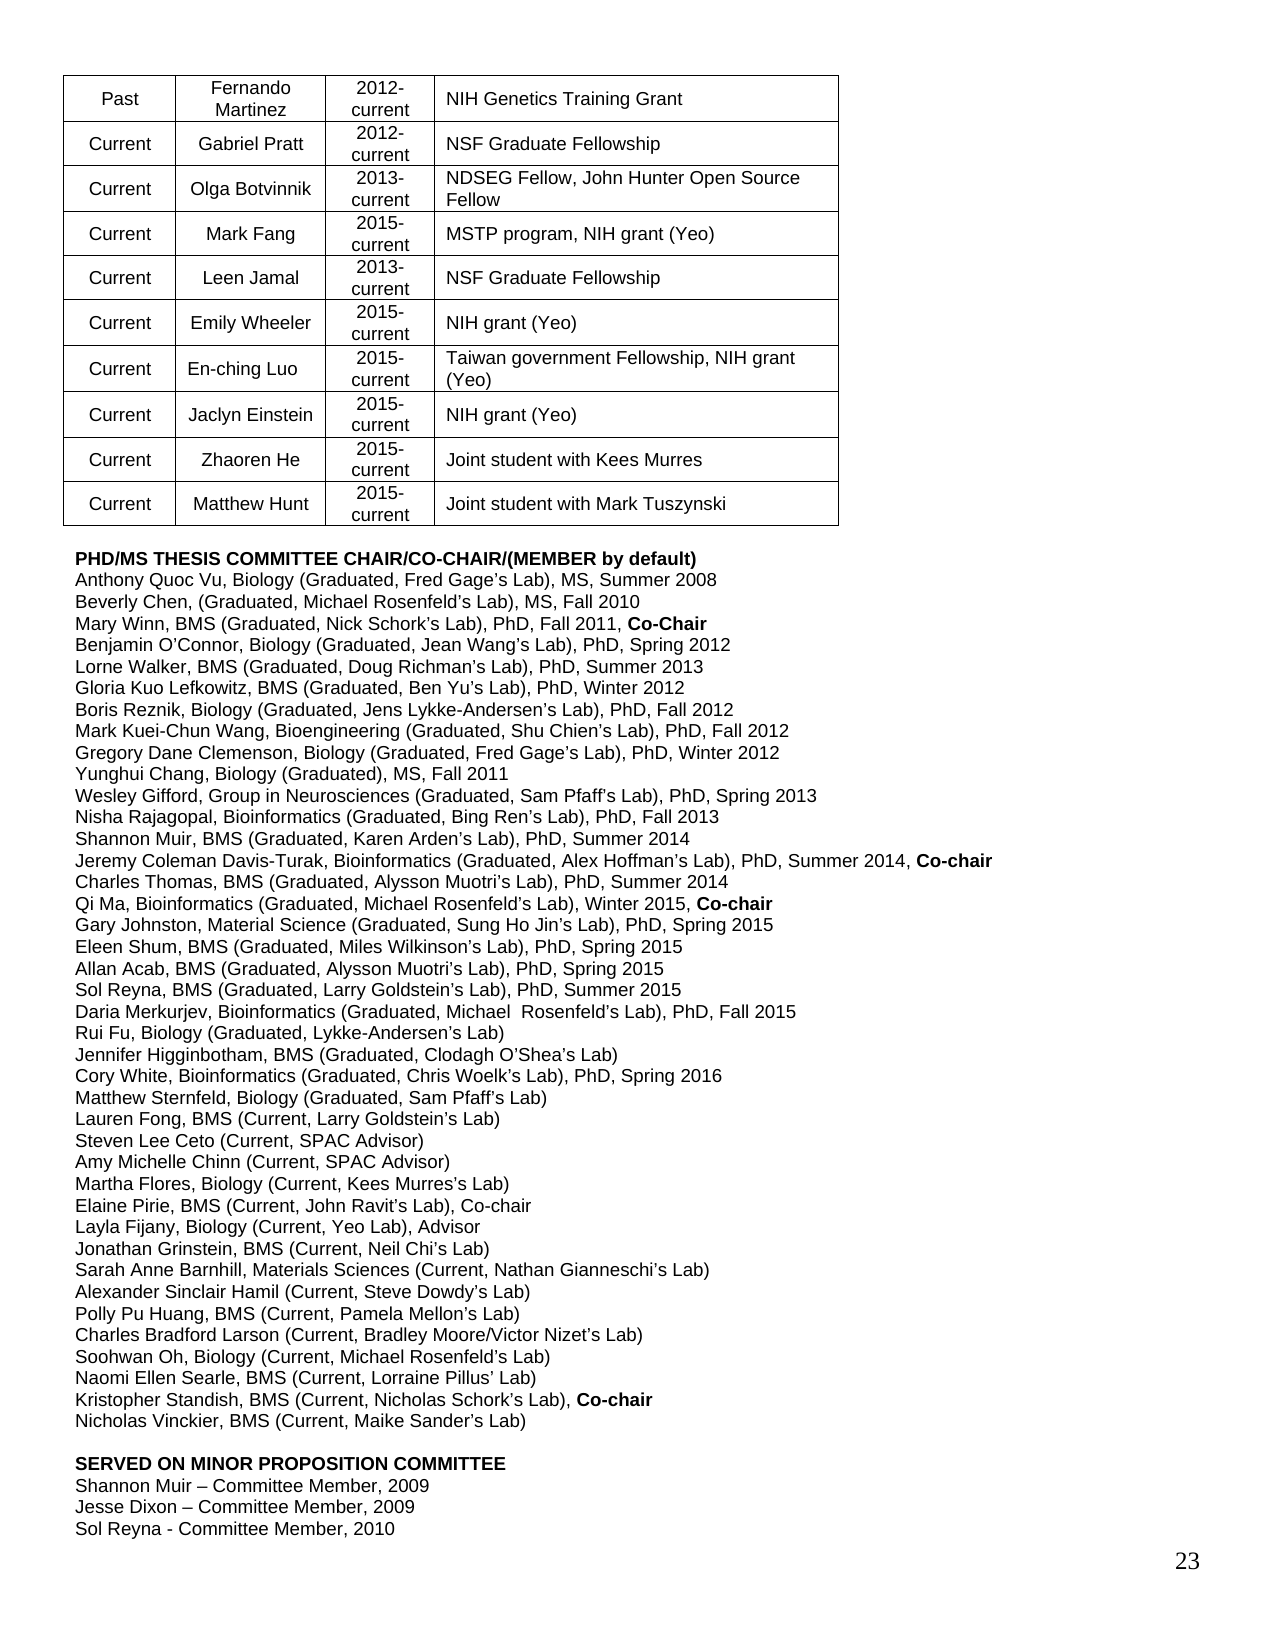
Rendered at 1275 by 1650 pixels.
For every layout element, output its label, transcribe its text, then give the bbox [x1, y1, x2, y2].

table_cell Current [64, 256, 175, 299]
table_cell Jaclyn Einstein [176, 392, 325, 437]
text Rui Fu, Biology (Graduated, Lykke-Andersen’s Lab) [75, 1022, 1200, 1043]
text Soohwan Oh, Biology (Current, Michael Rosenfeld’s Lab) [75, 1345, 1200, 1367]
text Wesley Gifford, Group in Neurosciences (Graduated, Sam Pfaff’s Lab), PhD, Spring 2013 [75, 785, 1200, 806]
text Charles Bradford Larson (Current, Bradley Moore/Victor Nizet’s Lab) [75, 1324, 1200, 1345]
text Eleen Shum, BMS (Graduated, Miles Wilkinson’s Lab), PhD, Spring 2015 [75, 936, 1200, 957]
text Charles Thomas, BMS (Graduated, Alysson Muotri’s Lab), PhD, Summer 2014 [75, 871, 1200, 893]
text Jeremy Coleman Davis-Turak, Bioinformatics (Graduated, Alex Hoffman’s Lab), PhD, Summer 2014, Co-chair [75, 849, 1200, 871]
table_cell Current [64, 346, 175, 391]
table_cell Current [64, 438, 175, 481]
table_cell Current [64, 212, 175, 255]
text Kristopher Standish, BMS (Current, Nicholas Schork’s Lab), Co-chair [75, 1388, 1200, 1410]
table_cell Matthew Hunt [176, 482, 325, 525]
text Sol Reyna - Committee Member, 2010 [75, 1518, 1200, 1539]
text Gloria Kuo Lefkowitz, BMS (Graduated, Ben Yu’s Lab), PhD, Winter 2012 [75, 677, 1200, 698]
text Layla Fijany, Biology (Current, Yeo Lab), Advisor [75, 1216, 1200, 1238]
table_cell 2012-current [326, 76, 434, 121]
table_cell Olga Botvinnik [176, 166, 325, 211]
table_cell Current [64, 166, 175, 211]
text Amy Michelle Chinn (Current, SPAC Advisor) [75, 1151, 1200, 1173]
table_cell NIH grant (Yeo) [435, 392, 838, 437]
table_cell NIH grant (Yeo) [435, 300, 838, 345]
table_cell Current [64, 122, 175, 165]
table_cell 2015-current [326, 212, 434, 255]
text Jonathan Grinstein, BMS (Current, Neil Chi’s Lab) [75, 1238, 1200, 1259]
table_cell Current [64, 482, 175, 525]
table_cell Joint student with Mark Tuszynski [435, 482, 838, 525]
table_cell Zhaoren He [176, 438, 325, 481]
text Yunghui Chang, Biology (Graduated), MS, Fall 2011 [75, 763, 1200, 785]
text Cory White, Bioinformatics (Graduated, Chris Woelk’s Lab), PhD, Spring 2016 [75, 1065, 1200, 1087]
table_cell Current [64, 300, 175, 345]
text Naomi Ellen Searle, BMS (Current, Lorraine Pillus’ Lab) [75, 1367, 1200, 1388]
table_cell NDSEG Fellow, John Hunter Open Source Fellow [435, 166, 838, 211]
table_cell Current [64, 392, 175, 437]
text Beverly Chen, (Graduated, Michael Rosenfeld’s Lab), MS, Fall 2010 [75, 591, 1200, 612]
text Steven Lee Ceto (Current, SPAC Advisor) [75, 1130, 1200, 1151]
table_cell NSF Graduate Fellowship [435, 256, 838, 299]
table_cell Fernando Martinez [176, 76, 325, 121]
text Shannon Muir – Committee Member, 2009 [75, 1475, 1200, 1496]
text Boris Reznik, Biology (Graduated, Jens Lykke-Andersen’s Lab), PhD, Fall 2012 [75, 698, 1200, 720]
table_cell En-ching Luo [176, 346, 325, 391]
table_cell 2015-current [326, 346, 434, 391]
text Anthony Quoc Vu, Biology (Graduated, Fred Gage’s Lab), MS, Summer 2008 [75, 569, 1200, 591]
text Mark Kuei-Chun Wang, Bioengineering (Graduated, Shu Chien’s Lab), PhD, Fall 2012 [75, 720, 1200, 742]
text Jennifer Higginbotham, BMS (Graduated, Clodagh O’Shea’s Lab) [75, 1043, 1200, 1065]
table_cell 2013-current [326, 166, 434, 211]
text Gregory Dane Clemenson, Biology (Graduated, Fred Gage’s Lab), PhD, Winter 2012 [75, 742, 1200, 763]
table_cell Leen Jamal [176, 256, 325, 299]
text Elaine Pirie, BMS (Current, John Ravit’s Lab), Co-chair [75, 1194, 1200, 1216]
text Allan Acab, BMS (Graduated, Alysson Muotri’s Lab), PhD, Spring 2015 [75, 957, 1200, 979]
table_cell Gabriel Pratt [176, 122, 325, 165]
text Lorne Walker, BMS (Graduated, Doug Richman’s Lab), PhD, Summer 2013 [75, 655, 1200, 677]
table_cell Taiwan government Fellowship, NIH grant (Yeo) [435, 346, 838, 391]
table_cell Mark Fang [176, 212, 325, 255]
text PHD/MS THESIS COMMITTEE CHAIR/CO-CHAIR/(MEMBER by default) [75, 548, 1200, 569]
text Sol Reyna, BMS (Graduated, Larry Goldstein’s Lab), PhD, Summer 2015 [75, 979, 1200, 1000]
text Daria Merkurjev, Bioinformatics (Graduated, Michael Rosenfeld’s Lab), PhD, Fall 2015 [75, 1000, 1200, 1022]
text Nicholas Vinckier, BMS (Current, Maike Sander’s Lab) [75, 1410, 1200, 1432]
text Qi Ma, Bioinformatics (Graduated, Michael Rosenfeld’s Lab), Winter 2015, Co-chair [75, 893, 1200, 914]
table_cell 2012-current [326, 122, 434, 165]
text Sarah Anne Barnhill, Materials Sciences (Current, Nathan Gianneschi’s Lab) [75, 1259, 1200, 1281]
text Mary Winn, BMS (Graduated, Nick Schork’s Lab), PhD, Fall 2011, Co-Chair [75, 612, 1200, 634]
text Alexander Sinclair Hamil (Current, Steve Dowdy’s Lab) [75, 1281, 1200, 1302]
table_cell MSTP program, NIH grant (Yeo) [435, 212, 838, 255]
table_cell 2015-current [326, 438, 434, 481]
text Polly Pu Huang, BMS (Current, Pamela Mellon’s Lab) [75, 1302, 1200, 1324]
table_cell Emily Wheeler [176, 300, 325, 345]
text Jesse Dixon – Committee Member, 2009 [75, 1496, 1200, 1518]
text Nisha Rajagopal, Bioinformatics (Graduated, Bing Ren’s Lab), PhD, Fall 2013 [75, 806, 1200, 828]
table_cell NSF Graduate Fellowship [435, 122, 838, 165]
text Benjamin O’Connor, Biology (Graduated, Jean Wang’s Lab), PhD, Spring 2012 [75, 634, 1200, 655]
text Martha Flores, Biology (Current, Kees Murres’s Lab) [75, 1173, 1200, 1194]
text Gary Johnston, Material Science (Graduated, Sung Ho Jin’s Lab), PhD, Spring 2015 [75, 914, 1200, 936]
table_cell Joint student with Kees Murres [435, 438, 838, 481]
table_cell Past [64, 76, 175, 121]
table_cell 2015-current [326, 300, 434, 345]
table_cell 2015-current [326, 482, 434, 525]
table_cell NIH Genetics Training Grant [435, 76, 838, 121]
text Matthew Sternfeld, Biology (Graduated, Sam Pfaff’s Lab) [75, 1087, 1200, 1108]
table_cell 2015-current [326, 392, 434, 437]
text SERVED ON MINOR PROPOSITION COMMITTEE [75, 1453, 1200, 1475]
text Lauren Fong, BMS (Current, Larry Goldstein’s Lab) [75, 1108, 1200, 1130]
text Shannon Muir, BMS (Graduated, Karen Arden’s Lab), PhD, Summer 2014 [75, 828, 1200, 849]
table_cell 2013-current [326, 256, 434, 299]
